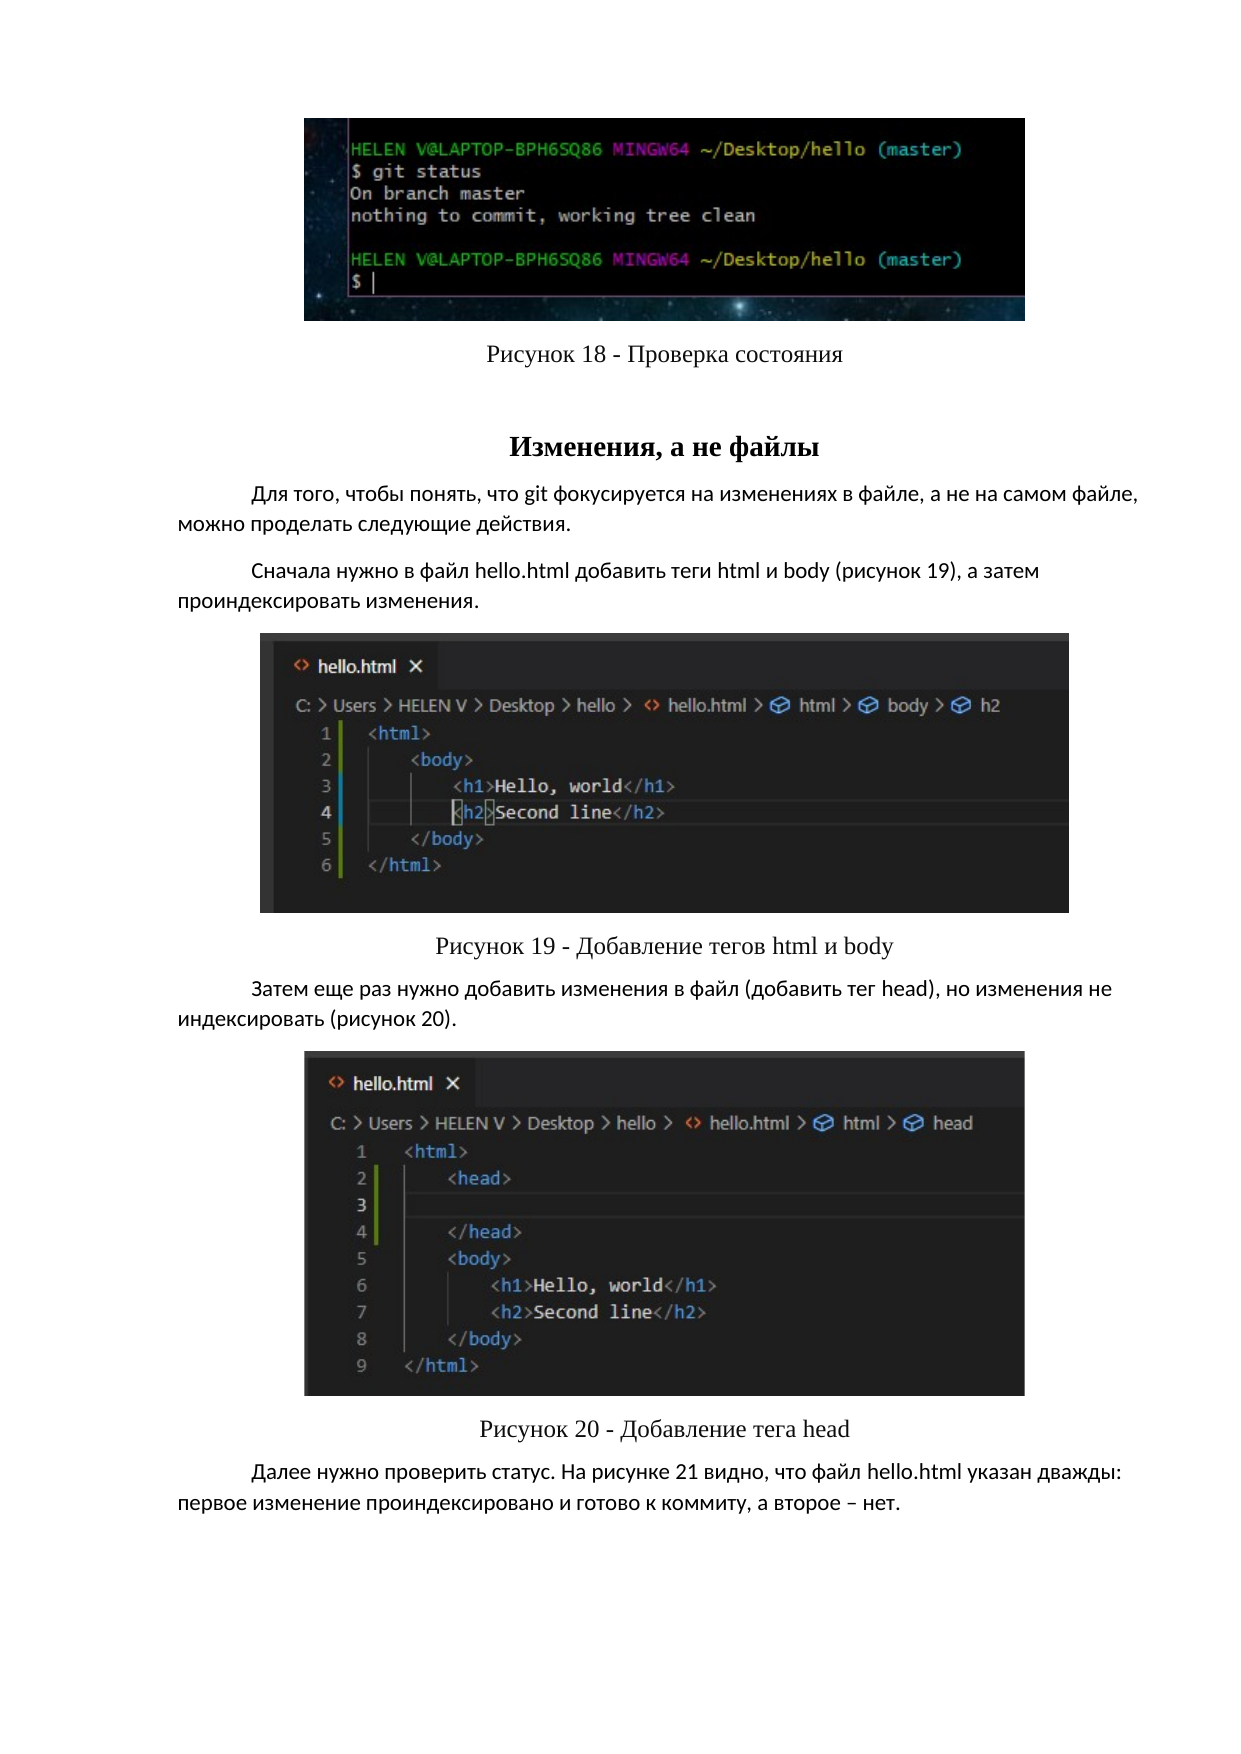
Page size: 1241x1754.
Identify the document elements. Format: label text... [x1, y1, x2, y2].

picture [304, 1051, 1025, 1396]
text Далее нужно проверить статус. На рисунке 21 видно, что файл hello.html указан дважды: первое изменение проиндексировано и готово к коммиту, а второе – нет. [177, 1457, 1152, 1516]
text Для того, чтобы понять, что git фокусируется на изменениях в файле, а не на самом файле, можно проделать следующие действия. [177, 479, 1152, 538]
picture [260, 633, 1069, 913]
text Сначала нужно в файл hello.html добавить теги html и body (рисунок 19), а затем проиндексировать изменения. [177, 556, 1152, 615]
subtitle Изменения, а не файлы [177, 429, 1152, 463]
text Затем еще раз нужно добавить изменения в файл (добавить тег head), но изменения не индексировать (рисунок 20). [177, 974, 1152, 1032]
picture [304, 118, 1025, 321]
